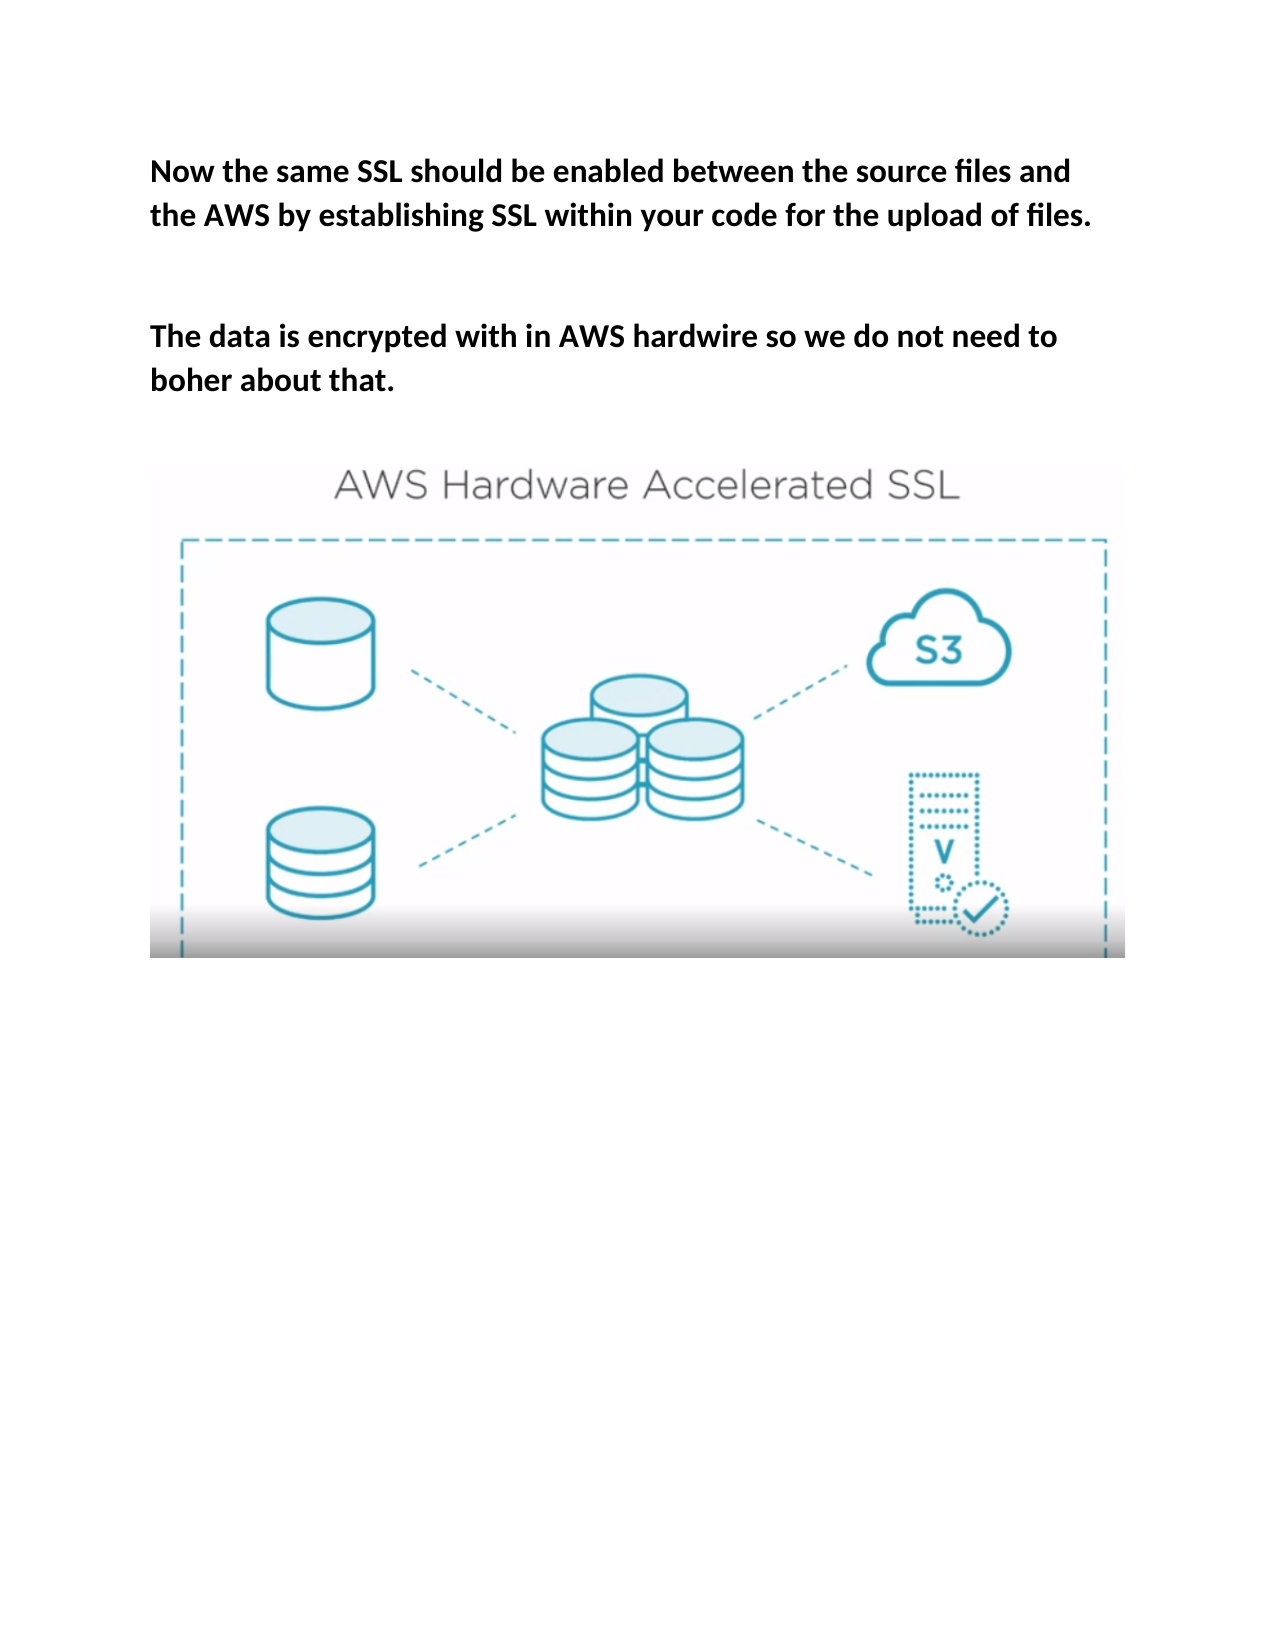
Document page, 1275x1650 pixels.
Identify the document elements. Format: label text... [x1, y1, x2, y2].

text The data is encrypted with in AWS hardwire so we do not need to boher about that. [150, 315, 1125, 400]
picture [150, 466, 1125, 958]
text Now the same SSL should be enabled between the source files and the AWS by establishing SSL within your code for the upload of files. [150, 150, 1125, 235]
